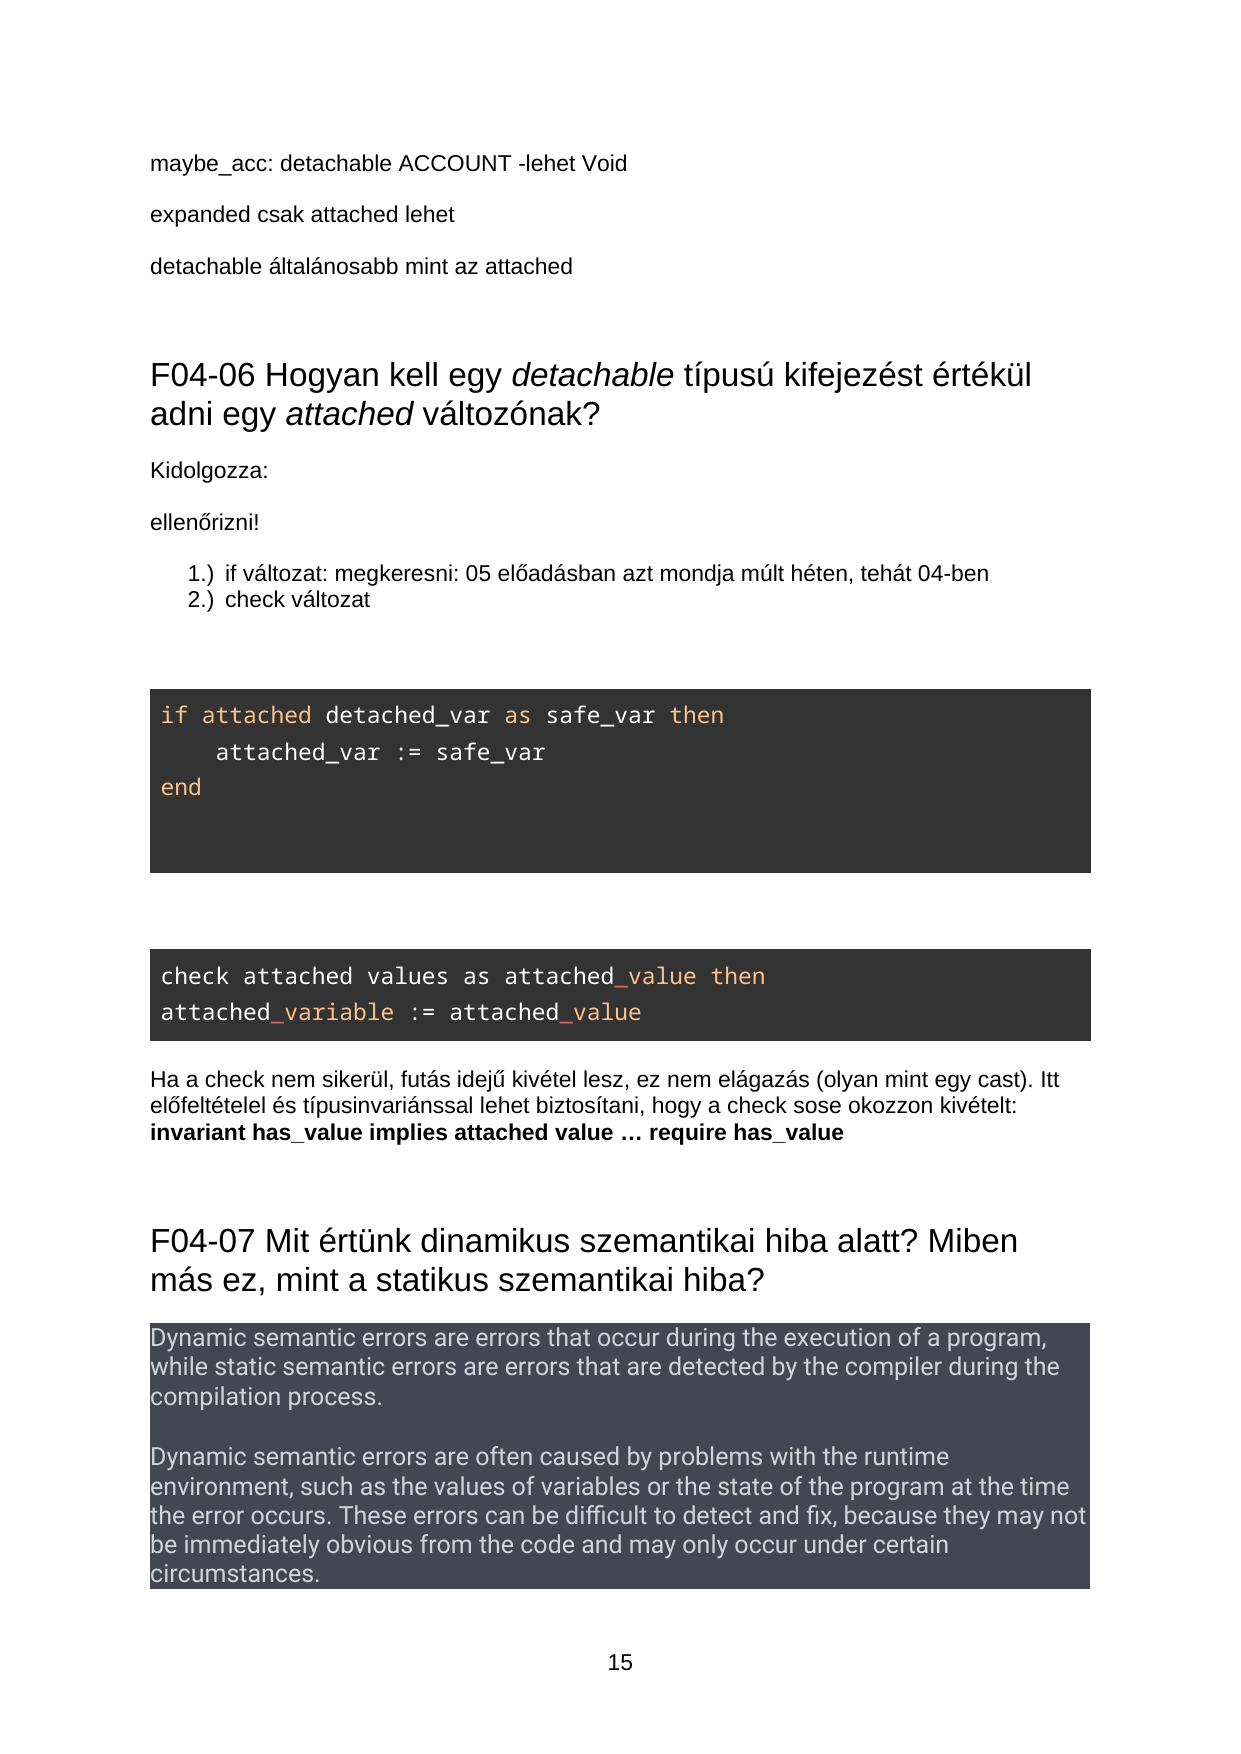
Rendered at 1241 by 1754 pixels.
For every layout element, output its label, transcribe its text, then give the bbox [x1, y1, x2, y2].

text expanded csak attached lehet [150, 201, 1090, 228]
list check változat [187, 586, 1090, 613]
text Ha a check nem sikerül, futás idejű kivétel lesz, ez nem elágazás (olyan mint egy cast). Itt előfeltételel és típusinvariánssal lehet biztosítani, hogy a check sose okozzon kivételt: invariant has_value implies attached value … require has_value [150, 1066, 1090, 1145]
table_cell [150, 817, 1091, 873]
table_header check attached values as attached_value then attached_variable := attached_value [150, 949, 1091, 1041]
list if változat: megkeresni: 05 előadásban azt mondja múlt héten, tehát 04-ben [187, 560, 1090, 586]
table_header if attached detached_var as safe_var then attached_var := safe_var end [150, 689, 1091, 817]
subtitle F04-06 Hogyan kell egy detachable típusú kifejezést értékül adni egy attached változónak? [150, 355, 1090, 432]
text Dynamic semantic errors are errors that occur during the execution of a program, while static semantic errors are errors that are detected by the compiler during the compilation process. [150, 1323, 1090, 1411]
text Kidolgozza: [150, 457, 1090, 484]
subtitle F04-07 Mit értünk dinamikus szemantikai hiba alatt? Miben más ez, mint a statikus szemantikai hiba? [150, 1221, 1090, 1298]
text Dynamic semantic errors are often caused by problems with the runtime environment, such as the values of variables or the state of the program at the time the error occurs. These errors can be difficult to detect and fix, because they may not be immediately obvious from the code and may only occur under certain circumstances. [150, 1442, 1090, 1589]
text detachable általánosabb mint az attached [150, 253, 1090, 279]
text maybe_acc: detachable ACCOUNT -lehet Void [150, 150, 1090, 176]
text ellenőrizni! [150, 509, 1090, 535]
